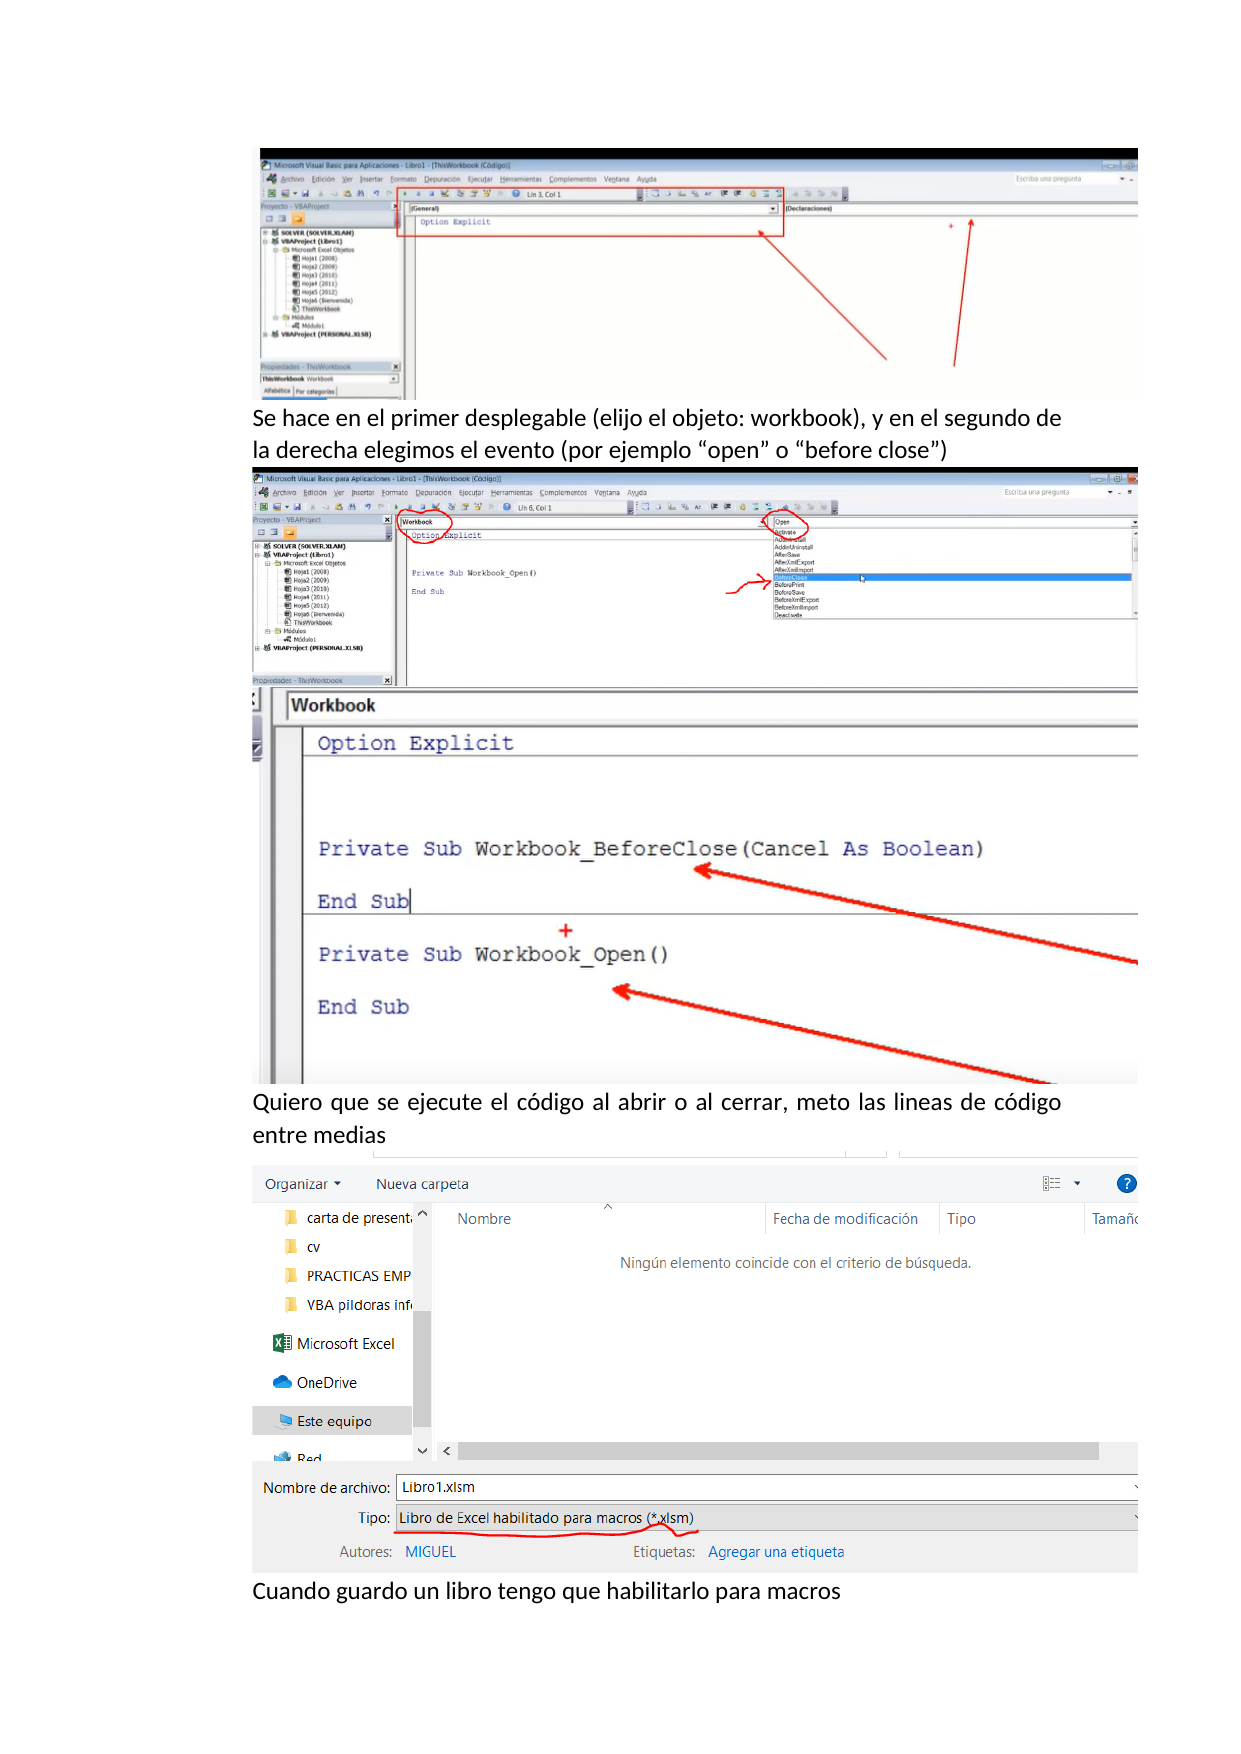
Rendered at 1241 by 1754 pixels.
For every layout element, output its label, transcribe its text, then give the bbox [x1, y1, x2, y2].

picture [252, 467, 1138, 686]
list Quiero que se ejecute el código al abrir o al cerrar, meto las lineas de código entre medias [252, 1086, 1063, 1149]
picture [252, 147, 1138, 400]
list Se hace en el primer desplegable (elijo el objeto: workbook), y en el segundo de la derecha elegimos el evento (por ejemplo “open” o “before close”) [252, 402, 1063, 465]
picture [252, 1151, 1138, 1573]
list Cuando guardo un libro tengo que habilitarlo para macros [252, 1575, 1063, 1606]
picture [252, 687, 1138, 1084]
